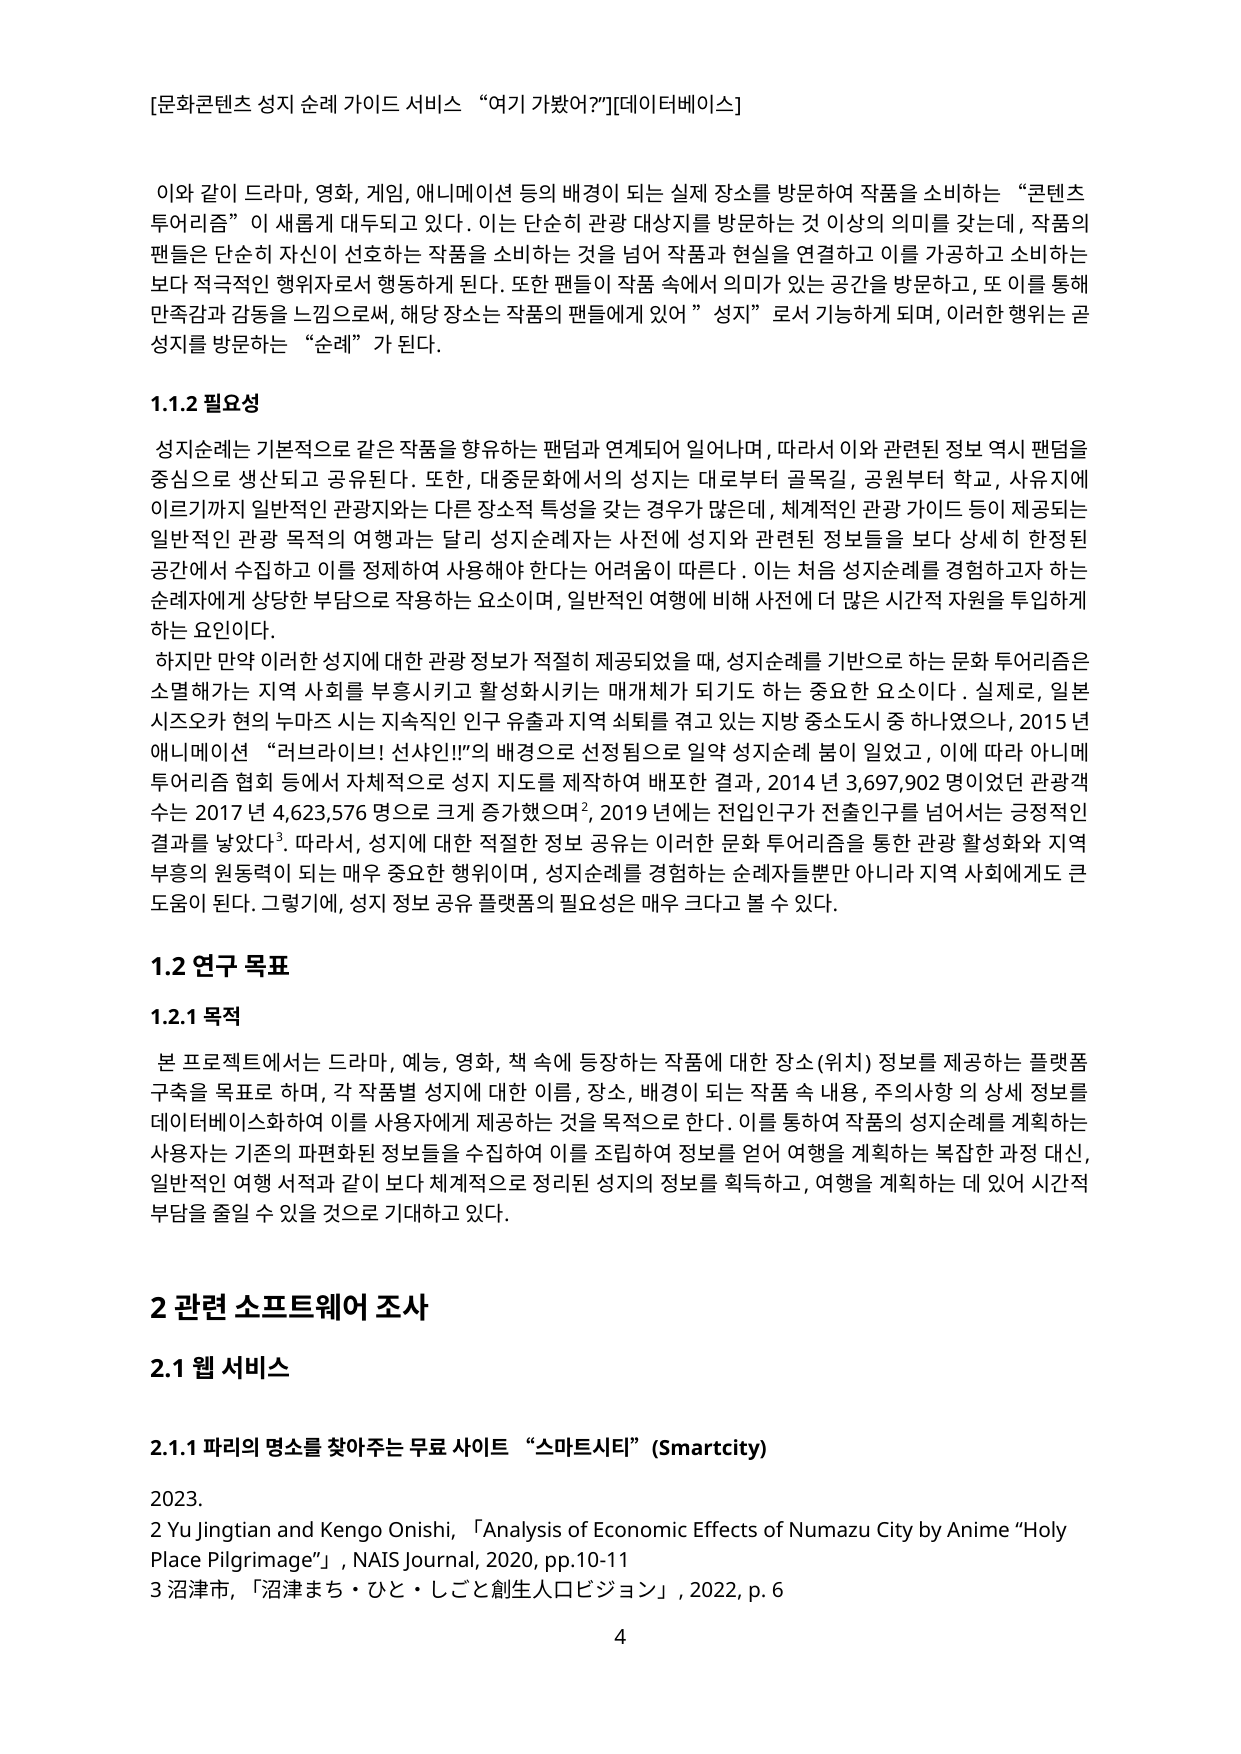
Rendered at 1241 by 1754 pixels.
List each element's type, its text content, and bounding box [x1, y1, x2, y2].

subtitle 1.2.1 목적 [150, 1001, 1090, 1031]
subtitle 2.1 웹 서비스 [150, 1348, 1090, 1384]
text 이와 같이 드라마, 영화, 게임, 애니메이션 등의 배경이 되는 실제 장소를 방문하여 작품을 소비하는 “콘텐츠 투어리즘”이 새롭게 대두되고 있다. 이는 단순히 관광 대상지를 방문하는 것 이상의 의미를 갖는데, 작품의 팬들은 단순히 자신이 선호하는 작품을 소비하는 것을 넘어 작품과 현실을 연결하고 이를 가공하고 소비하는 보다 적극적인 행위자로서 행동하게 된다. 또한 팬들이 작품 속에서 의미가 있는 공간을 방문하고, 또 이를 통해 만족감과 감동을 느낌으로써, 해당 장소는 작품의 팬들에게 있어 ”성지”로서 기능하게 되며, 이러한 행위는 곧 성지를 방문하는 “순례”가 된다. [150, 177, 1090, 359]
subtitle 2.1.1 파리의 명소를 찾아주는 무료 사이트 “스마트시티”(Smartcity) [150, 1431, 1090, 1461]
text 성지순례는 기본적으로 같은 작품을 향유하는 팬덤과 연계되어 일어나며, 따라서 이와 관련된 정보 역시 팬덤을 중심으로 생산되고 공유된다. 또한, 대중문화에서의 성지는 대로부터 골목길, 공원부터 학교, 사유지에 이르기까지 일반적인 관광지와는 다른 장소적 특성을 갖는 경우가 많은데, 체계적인 관광 가이드 등이 제공되는 일반적인 관광 목적의 여행과는 달리 성지순례자는 사전에 성지와 관련된 정보들을 보다 상세히 한정된 공간에서 수집하고 이를 정제하여 사용해야 한다는 어려움이 따른다. 이는 처음 성지순례를 경험하고자 하는 순례자에게 상당한 부담으로 작용하는 요소이며, 일반적인 여행에 비해 사전에 더 많은 시간적 자원을 투입하게 하는 요인이다. [150, 433, 1090, 645]
subtitle 1.2 연구 목표 [150, 946, 1090, 982]
subtitle 1.1.2 필요성 [150, 387, 1090, 418]
text 본 프로젝트에서는 드라마, 예능, 영화, 책 속에 등장하는 작품에 대한 장소(위치) 정보를 제공하는 플랫폼 구축을 목표로 하며, 각 작품별 성지에 대한 이름, 장소, 배경이 되는 작품 속 내용, 주의사항 의 상세 정보를 데이터베이스화하여 이를 사용자에게 제공하는 것을 목적으로 한다. 이를 통하여 작품의 성지순례를 계획하는 사용자는 기존의 파편화된 정보들을 수집하여 이를 조립하여 정보를 얻어 여행을 계획하는 복잡한 과정 대신, 일반적인 여행 서적과 같이 보다 체계적으로 정리된 성지의 정보를 획득하고, 여행을 계획하는 데 있어 시간적 부담을 줄일 수 있을 것으로 기대하고 있다. [150, 1046, 1090, 1228]
subtitle 2 관련 소프트웨어 조사 [150, 1285, 1090, 1327]
text 하지만 만약 이러한 성지에 대한 관광 정보가 적절히 제공되었을 때, 성지순례를 기반으로 하는 문화 투어리즘은 소멸해가는 지역 사회를 부흥시키고 활성화시키는 매개체가 되기도 하는 중요한 요소이다. 실제로, 일본 시즈오카 현의 누마즈 시는 지속직인 인구 유출과 지역 쇠퇴를 겪고 있는 지방 중소도시 중 하나였으나, 2015년 애니메이션 “러브라이브! 선샤인!!”의 배경으로 선정됨으로 일약 성지순례 붐이 일었고, 이에 따라 아니메 투어리즘 협회 등에서 자체적으로 성지 지도를 제작하여 배포한 결과, 2014년 3,697,902명이었던 관광객 수는 2017년 4,623,576명으로 크게 증가했으며, 2019년에는 전입인구가 전출인구를 넘어서는 긍정적인 결과를 낳았다. 따라서, 성지에 대한 적절한 정보 공유는 이러한 문화 투어리즘을 통한 관광 활성화와 지역 부흥의 원동력이 되는 매우 중요한 행위이며, 성지순례를 경험하는 순례자들뿐만 아니라 지역 사회에게도 큰 도움이 된다. 그렇기에, 성지 정보 공유 플랫폼의 필요성은 매우 크다고 볼 수 있다. [150, 645, 1090, 918]
